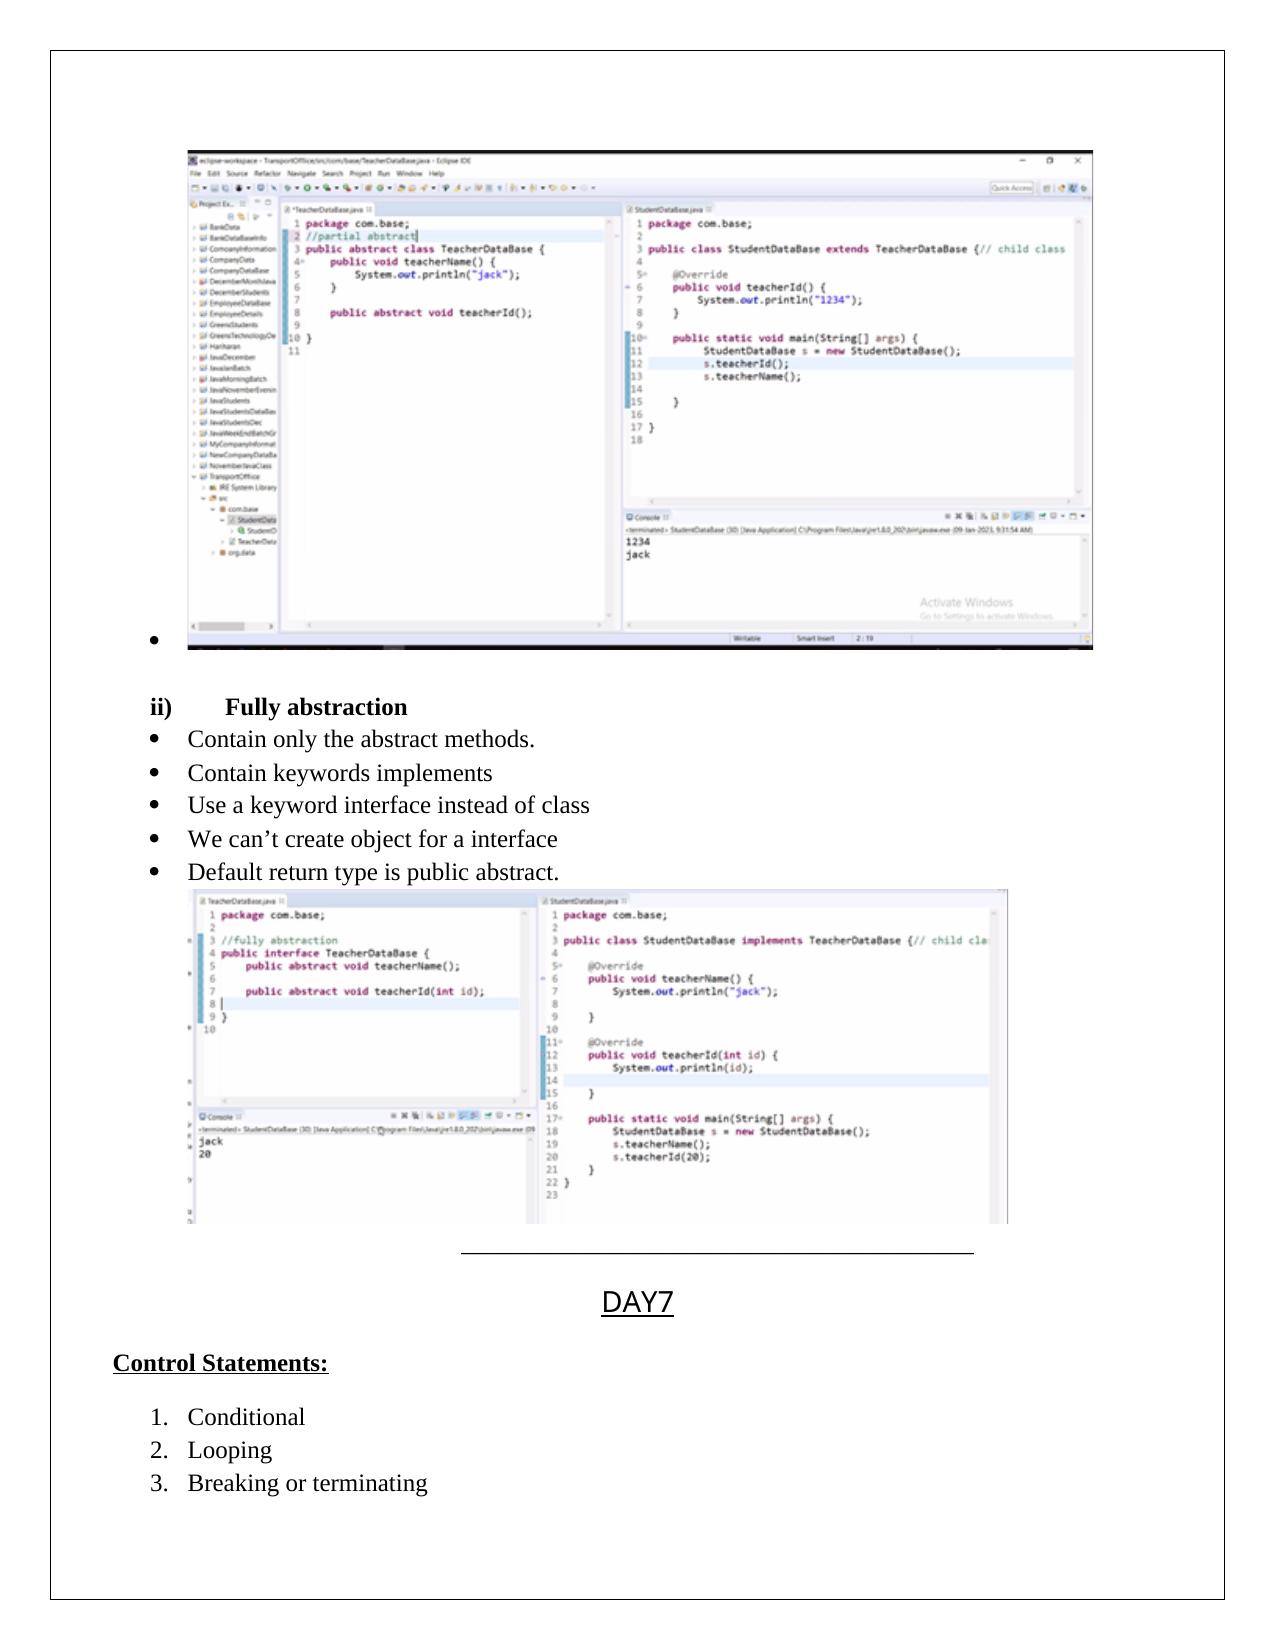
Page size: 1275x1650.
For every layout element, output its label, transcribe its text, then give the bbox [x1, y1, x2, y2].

list Contain only the abstract methods. [150, 724, 1162, 753]
picture [187, 889, 1009, 1224]
picture [187, 150, 1094, 650]
text DAY7 [112, 1282, 1162, 1321]
list Default return type is public abstract. [150, 857, 1162, 885]
list Contain keywords implements [150, 758, 1162, 786]
list Looping [150, 1435, 1162, 1464]
list We can’t create object for a interface [150, 824, 1162, 852]
list Breaking or terminating [150, 1468, 1162, 1497]
list Fully abstraction [150, 692, 1162, 720]
list Conditional [150, 1402, 1162, 1431]
list Use a keyword interface instead of class [150, 791, 1162, 819]
list _________________________________________ [272, 1228, 1162, 1257]
text Control Statements: [112, 1348, 1162, 1377]
